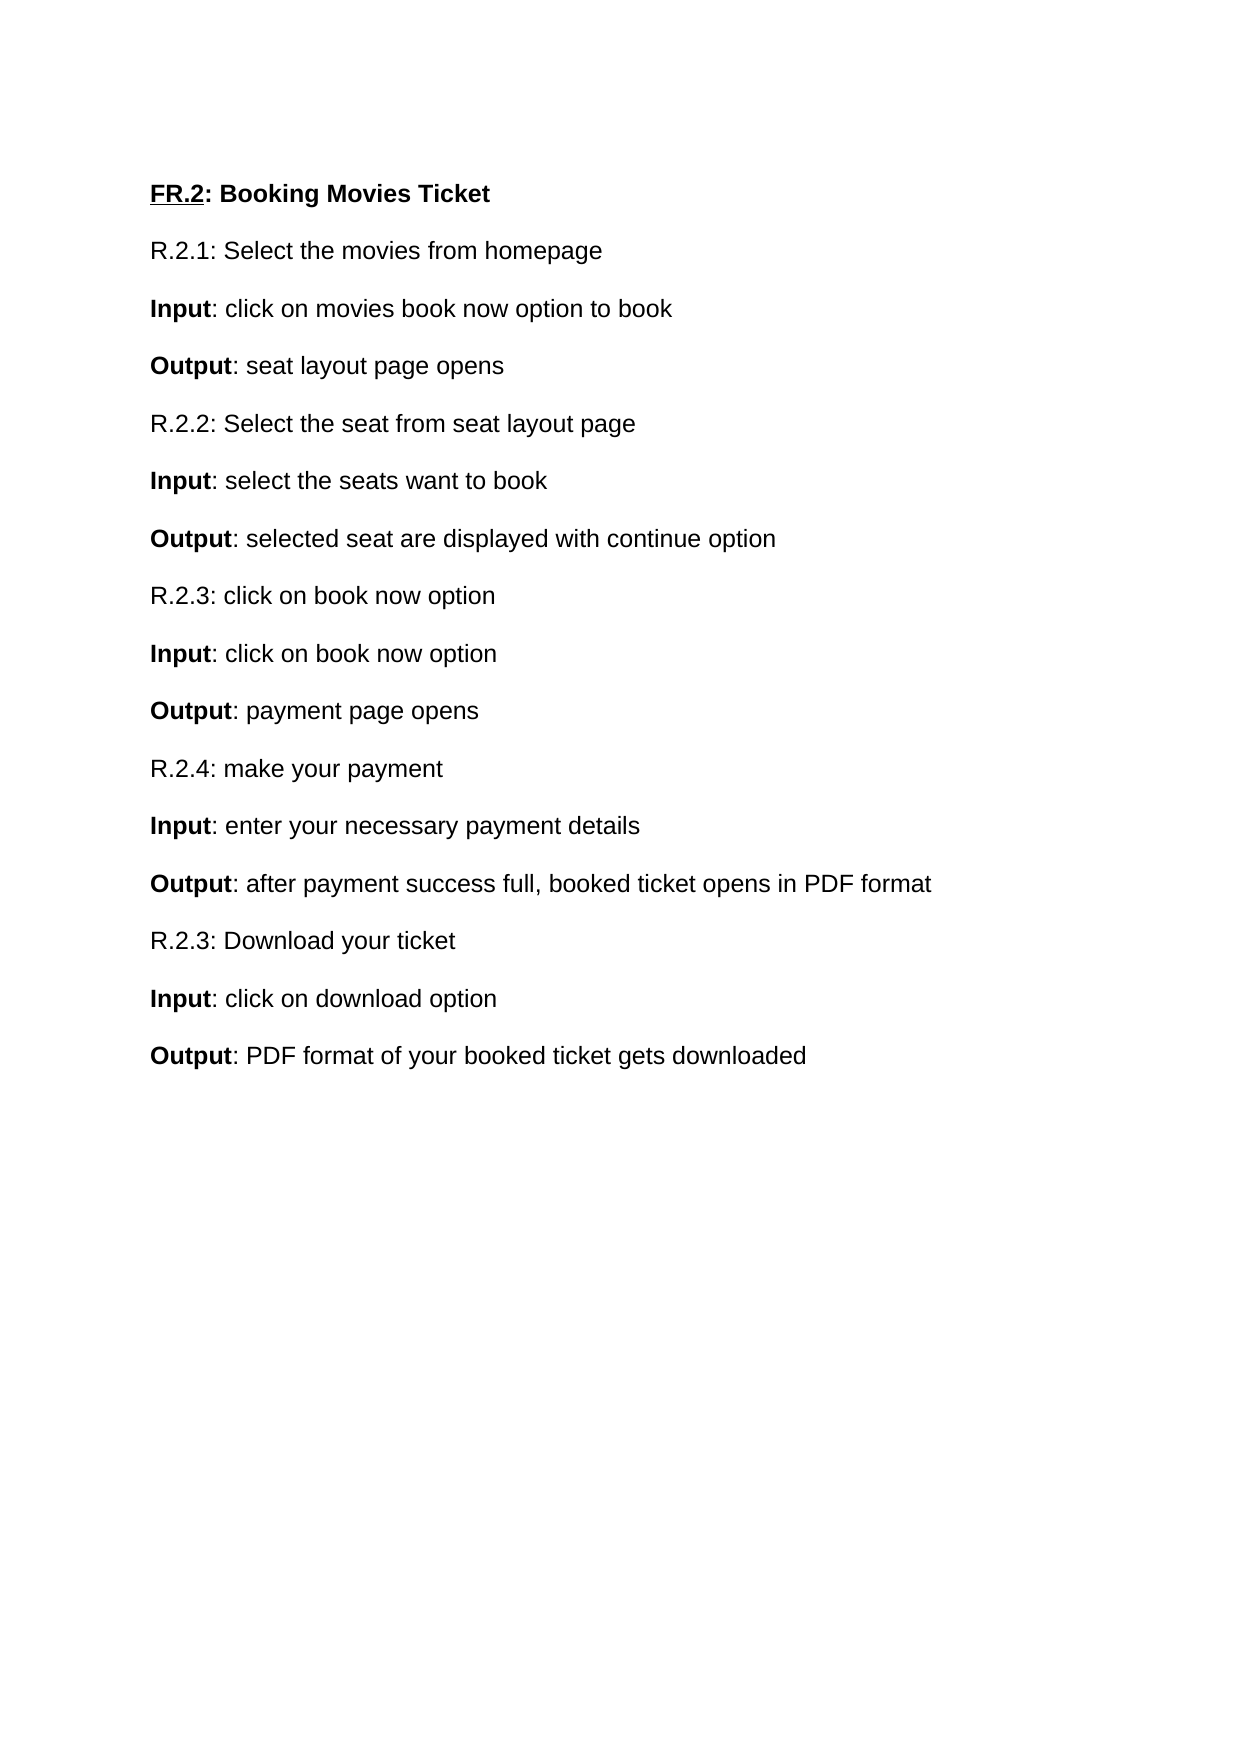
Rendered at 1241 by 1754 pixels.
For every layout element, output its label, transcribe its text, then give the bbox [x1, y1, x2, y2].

text FR.2: Booking Movies Ticket [150, 179, 1090, 207]
text Input: click on download option [150, 984, 1090, 1012]
text Input: click on movies book now option to book [150, 294, 1090, 322]
text Input: select the seats want to book [150, 466, 1090, 495]
text R.2.4: make your payment [150, 754, 1090, 782]
text R.2.3: Download your ticket [150, 926, 1090, 955]
text Output: PDF format of your booked ticket gets downloaded [150, 1041, 1090, 1070]
text R.2.2: Select the seat from seat layout page [150, 409, 1090, 437]
text R.2.1: Select the movies from homepage [150, 236, 1090, 265]
text Input: click on book now option [150, 639, 1090, 667]
text Output: payment page opens [150, 696, 1090, 725]
text Output: seat layout page opens [150, 351, 1090, 380]
text Input: enter your necessary payment details [150, 811, 1090, 840]
text R.2.3: click on book now option [150, 581, 1090, 610]
text Output: after payment success full, booked ticket opens in PDF format [150, 869, 1090, 897]
text Output: selected seat are displayed with continue option [150, 524, 1090, 552]
